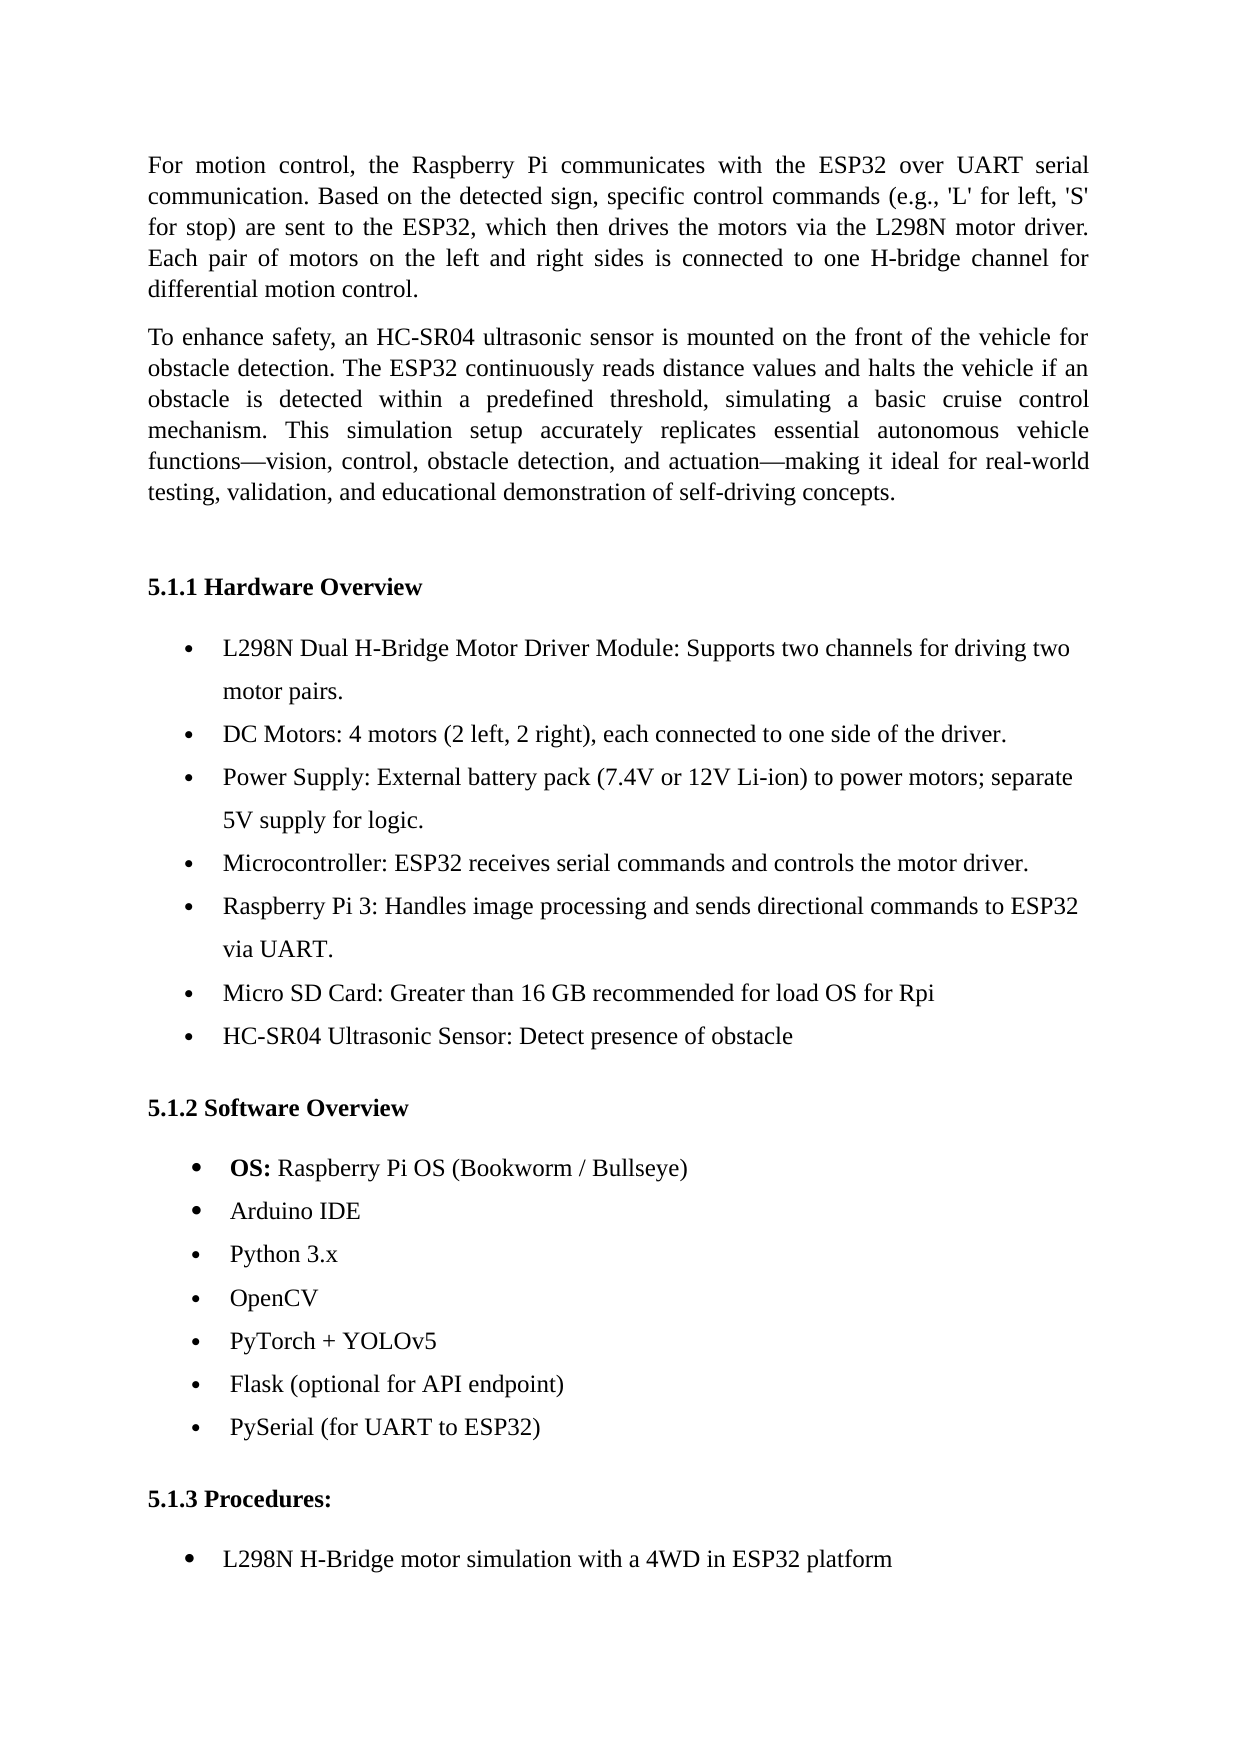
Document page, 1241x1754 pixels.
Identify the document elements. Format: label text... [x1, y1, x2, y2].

list Micro SD Card: Greater than 16 GB recommended for load OS for Rpi [185, 978, 1090, 1006]
text 5.1.2 Software Overview [148, 1093, 1090, 1122]
list PyTorch + YOLOv5 [192, 1326, 1090, 1354]
list Raspberry Pi 3: Handles image processing and sends directional commands to ESP32 via UART. [185, 891, 1090, 963]
list Microcontroller: ESP32 receives serial commands and controls the motor driver. [185, 848, 1090, 877]
list L298N Dual H-Bridge Motor Driver Module: Supports two channels for driving two motor pairs. [185, 633, 1090, 704]
text For motion control, the Raspberry Pi communicates with the ESP32 over UART serial communication. Based on the detected sign, specific control commands (e.g., 'L' for left, 'S' for stop) are sent to the ESP32, which then drives the motors via the L298N motor driver. Each pair of motors on the left and right sides is connected to one H-bridge channel for differential motion control. [148, 150, 1090, 303]
list OS: Raspberry Pi OS (Bookworm / Bullseye) [192, 1153, 1090, 1182]
text 5.1.1 Hardware Overview [148, 572, 1090, 601]
text To enhance safety, an HC-SR04 ultrasonic sensor is mounted on the front of the vehicle for obstacle detection. The ESP32 continuously reads distance values and halts the vehicle if an obstacle is detected within a predefined threshold, simulating a basic cruise control mechanism. This simulation setup accurately replicates essential autonomous vehicle functions—vision, control, obstacle detection, and actuation—making it ideal for real-world testing, validation, and educational demonstration of self-driving concepts. [148, 322, 1090, 506]
list HC-SR04 Ultrasonic Sensor: Detect presence of obstacle [185, 1021, 1090, 1049]
list Python 3.x [192, 1239, 1090, 1268]
list L298N H-Bridge motor simulation with a 4WD in ESP32 platform [185, 1544, 1090, 1573]
list Arduino IDE [192, 1196, 1090, 1225]
list Power Supply: External battery pack (7.4V or 12V Li-ion) to power motors; separate 5V supply for logic. [185, 762, 1090, 834]
list Flask (optional for API endpoint) [192, 1369, 1090, 1398]
list DC Motors: 4 motors (2 left, 2 right), each connected to one side of the driver. [185, 719, 1090, 748]
list OpenCV [192, 1283, 1090, 1311]
text 5.1.3 Procedures: [148, 1484, 1090, 1513]
list PySerial (for UART to ESP32) [192, 1412, 1090, 1441]
